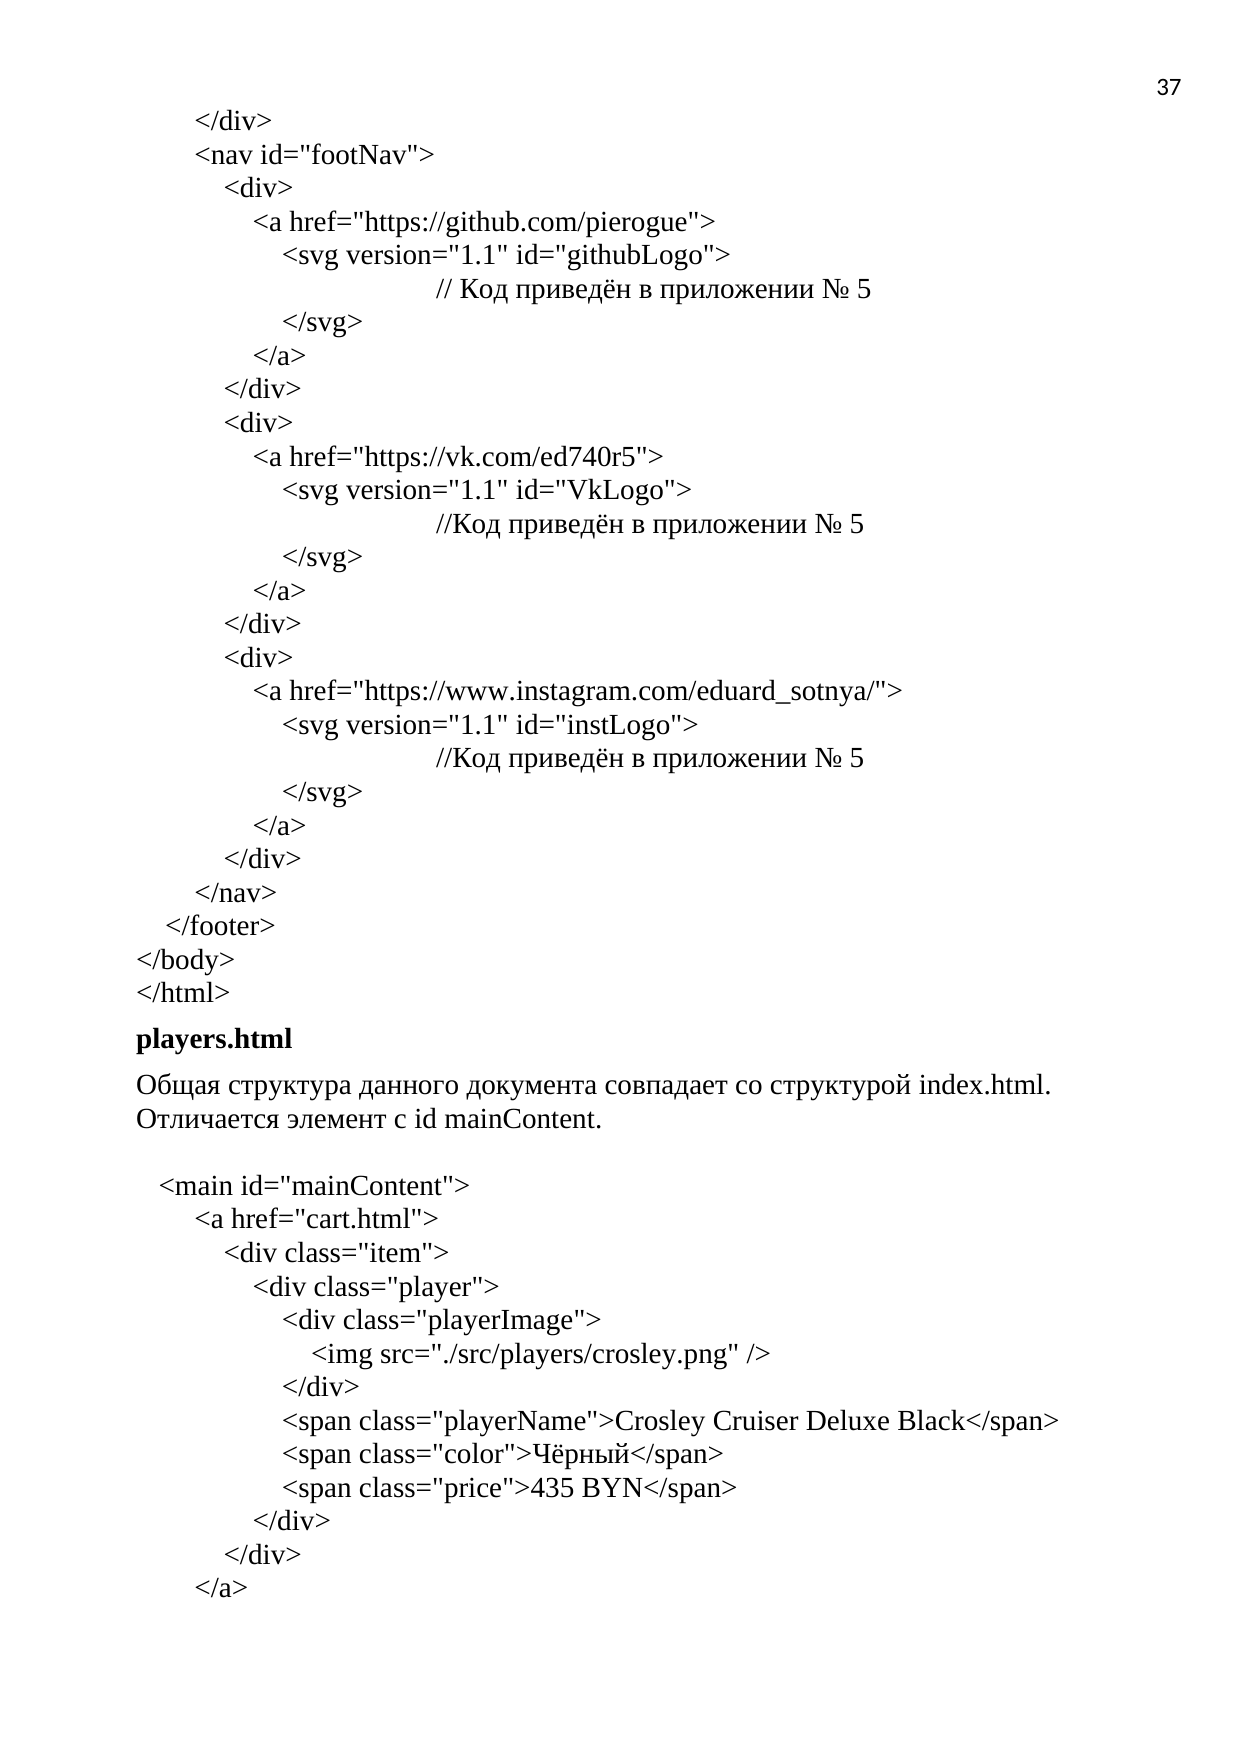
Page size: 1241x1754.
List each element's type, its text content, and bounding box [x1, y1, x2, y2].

text </div> [136, 103, 1181, 137]
text <div class="playerImage"> [136, 1302, 1181, 1336]
text <a href="https://github.com/pierogue"> [136, 204, 1181, 237]
text <span class="color">Чёрный</span> [136, 1436, 1181, 1470]
text <div class="item"> [136, 1235, 1181, 1269]
text </div> [136, 1369, 1181, 1403]
subtitle players.html [136, 1021, 1181, 1055]
text <a href="cart.html"> [136, 1202, 1181, 1235]
text <span class="price">435 BYN</span> [136, 1470, 1181, 1503]
text <main id="mainContent"> [136, 1168, 1181, 1202]
text <img src="./src/players/crosley.png" /> [136, 1336, 1181, 1369]
text </a> [136, 338, 1181, 372]
text <svg version="1.1" id="instLogo"> [136, 707, 1181, 741]
text // Код приведён в приложении № 5 [136, 271, 1181, 304]
text </div> [136, 1537, 1181, 1571]
text //Код приведён в приложении № 5 [136, 506, 1181, 539]
text </nav> [136, 875, 1181, 908]
text <div> [136, 170, 1181, 204]
text //Код приведён в приложении № 5 [136, 741, 1181, 774]
text </a> [136, 808, 1181, 841]
text </body> [136, 942, 1181, 975]
text </svg> [136, 539, 1181, 573]
text <div> [136, 640, 1181, 673]
text </a> [136, 1571, 1181, 1604]
text </div> [136, 372, 1181, 405]
text Общая структура данного документа совпадает со структурой index.html. Отличается элемент с id mainContent. [136, 1067, 1181, 1134]
text </div> [136, 606, 1181, 640]
text </div> [136, 1503, 1181, 1537]
text <nav id="footNav"> [136, 137, 1181, 170]
text </a> [136, 573, 1181, 606]
text <div> [136, 405, 1181, 439]
text <a href="https://www.instagram.com/eduard_sotnya/"> [136, 673, 1181, 707]
text </div> [136, 841, 1181, 875]
text </svg> [136, 304, 1181, 338]
text <svg version="1.1" id="VkLogo"> [136, 472, 1181, 506]
text <span class="playerName">Crosley Cruiser Deluxe Black</span> [136, 1403, 1181, 1436]
text </html> [136, 975, 1181, 1009]
text <div class="player"> [136, 1269, 1181, 1302]
text <svg version="1.1" id="githubLogo"> [136, 237, 1181, 271]
text <a href="https://vk.com/ed740r5"> [136, 439, 1181, 472]
text </footer> [136, 908, 1181, 942]
text </svg> [136, 774, 1181, 808]
